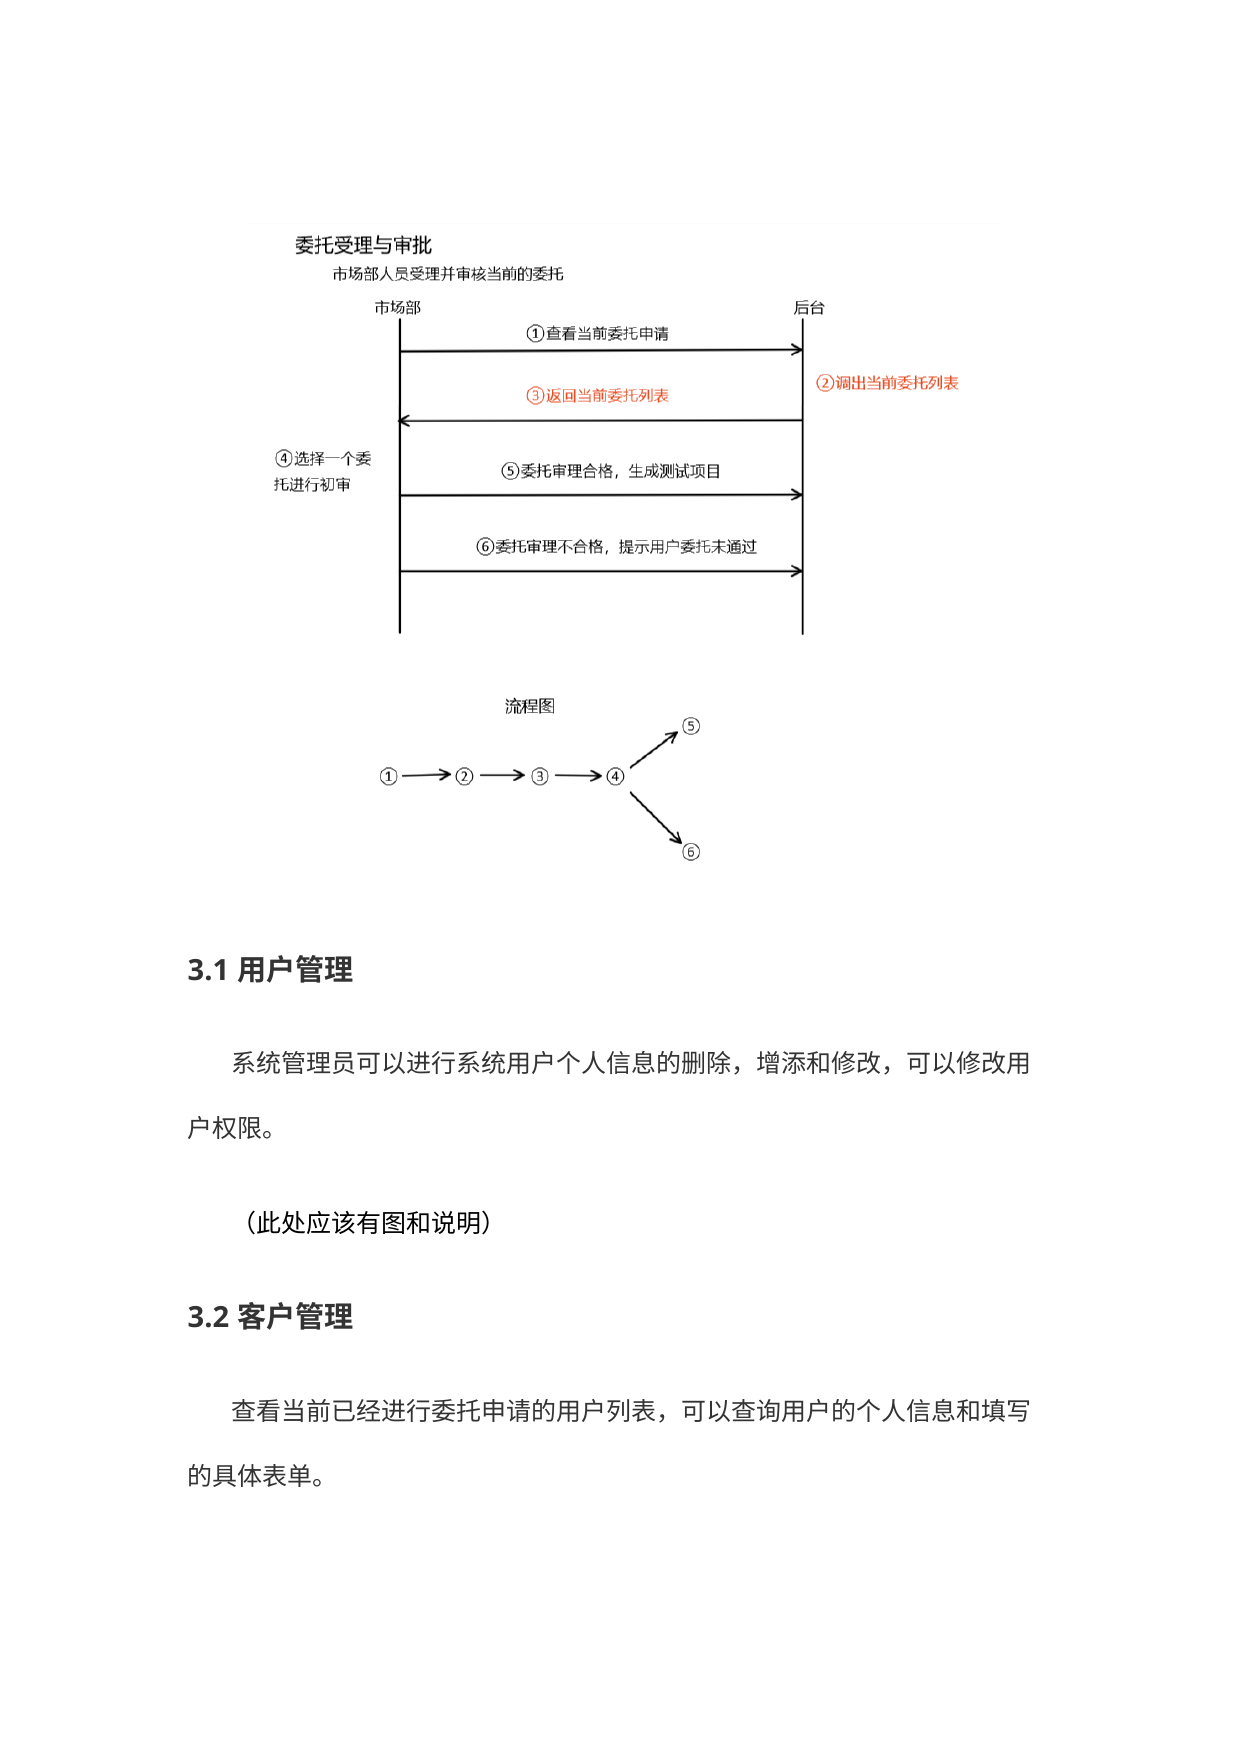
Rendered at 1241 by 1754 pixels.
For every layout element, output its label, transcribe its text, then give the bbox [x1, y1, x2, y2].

text 3.1 用户管理 [187, 935, 1053, 1000]
text 查看当前已经进行委托申请的用户列表，可以查询用户的个人信息和填写的具体表单。 [187, 1377, 1053, 1507]
text 3.2 客户管理 [187, 1283, 1053, 1348]
text （此处应该有图和说明） [187, 1189, 1053, 1254]
picture [245, 223, 1002, 890]
text 系统管理员可以进行系统用户个人信息的删除，增添和修改，可以修改用户权限。 [187, 1029, 1053, 1159]
